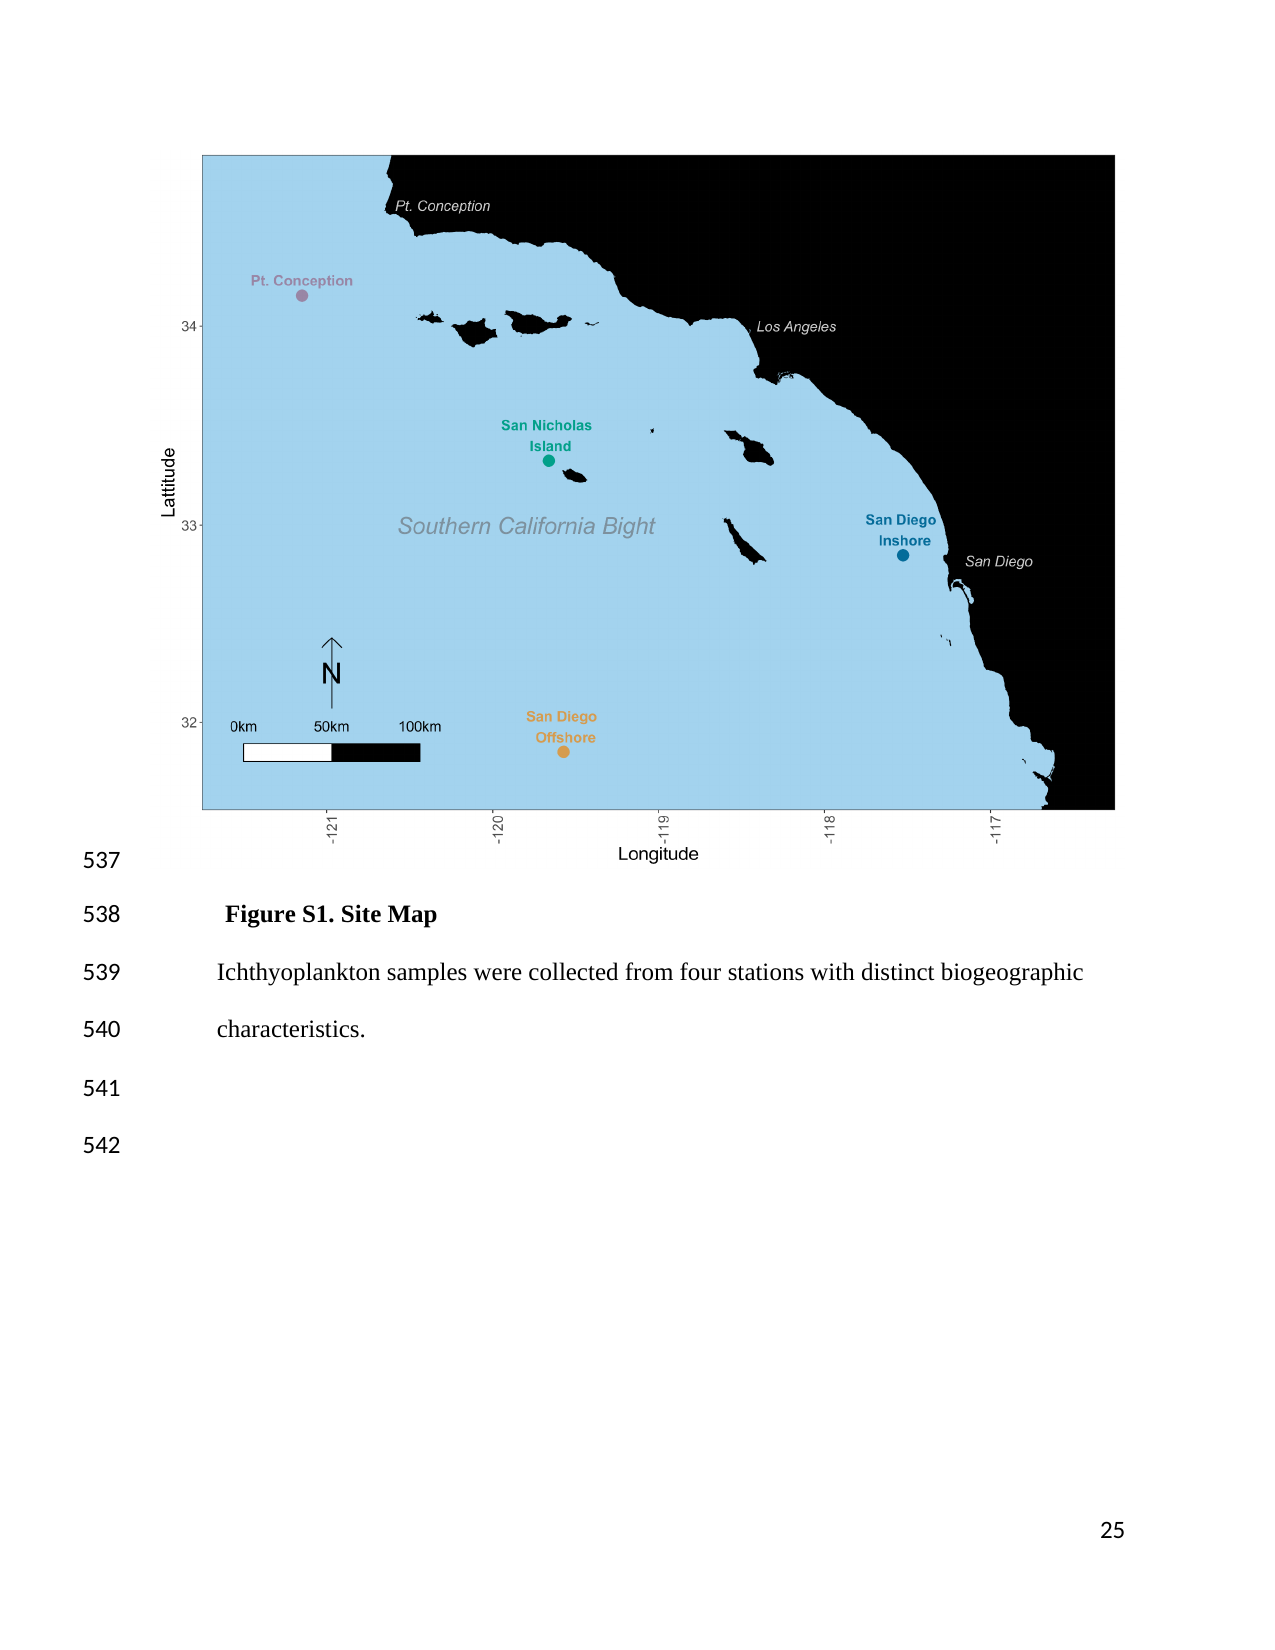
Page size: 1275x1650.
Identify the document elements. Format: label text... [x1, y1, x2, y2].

text Ichthyoplankton samples were collected from four stations with distinct biogeographic characteristics. [217, 957, 1125, 1043]
text Figure S1. Site Map [150, 899, 1125, 928]
picture [150, 150, 1125, 869]
